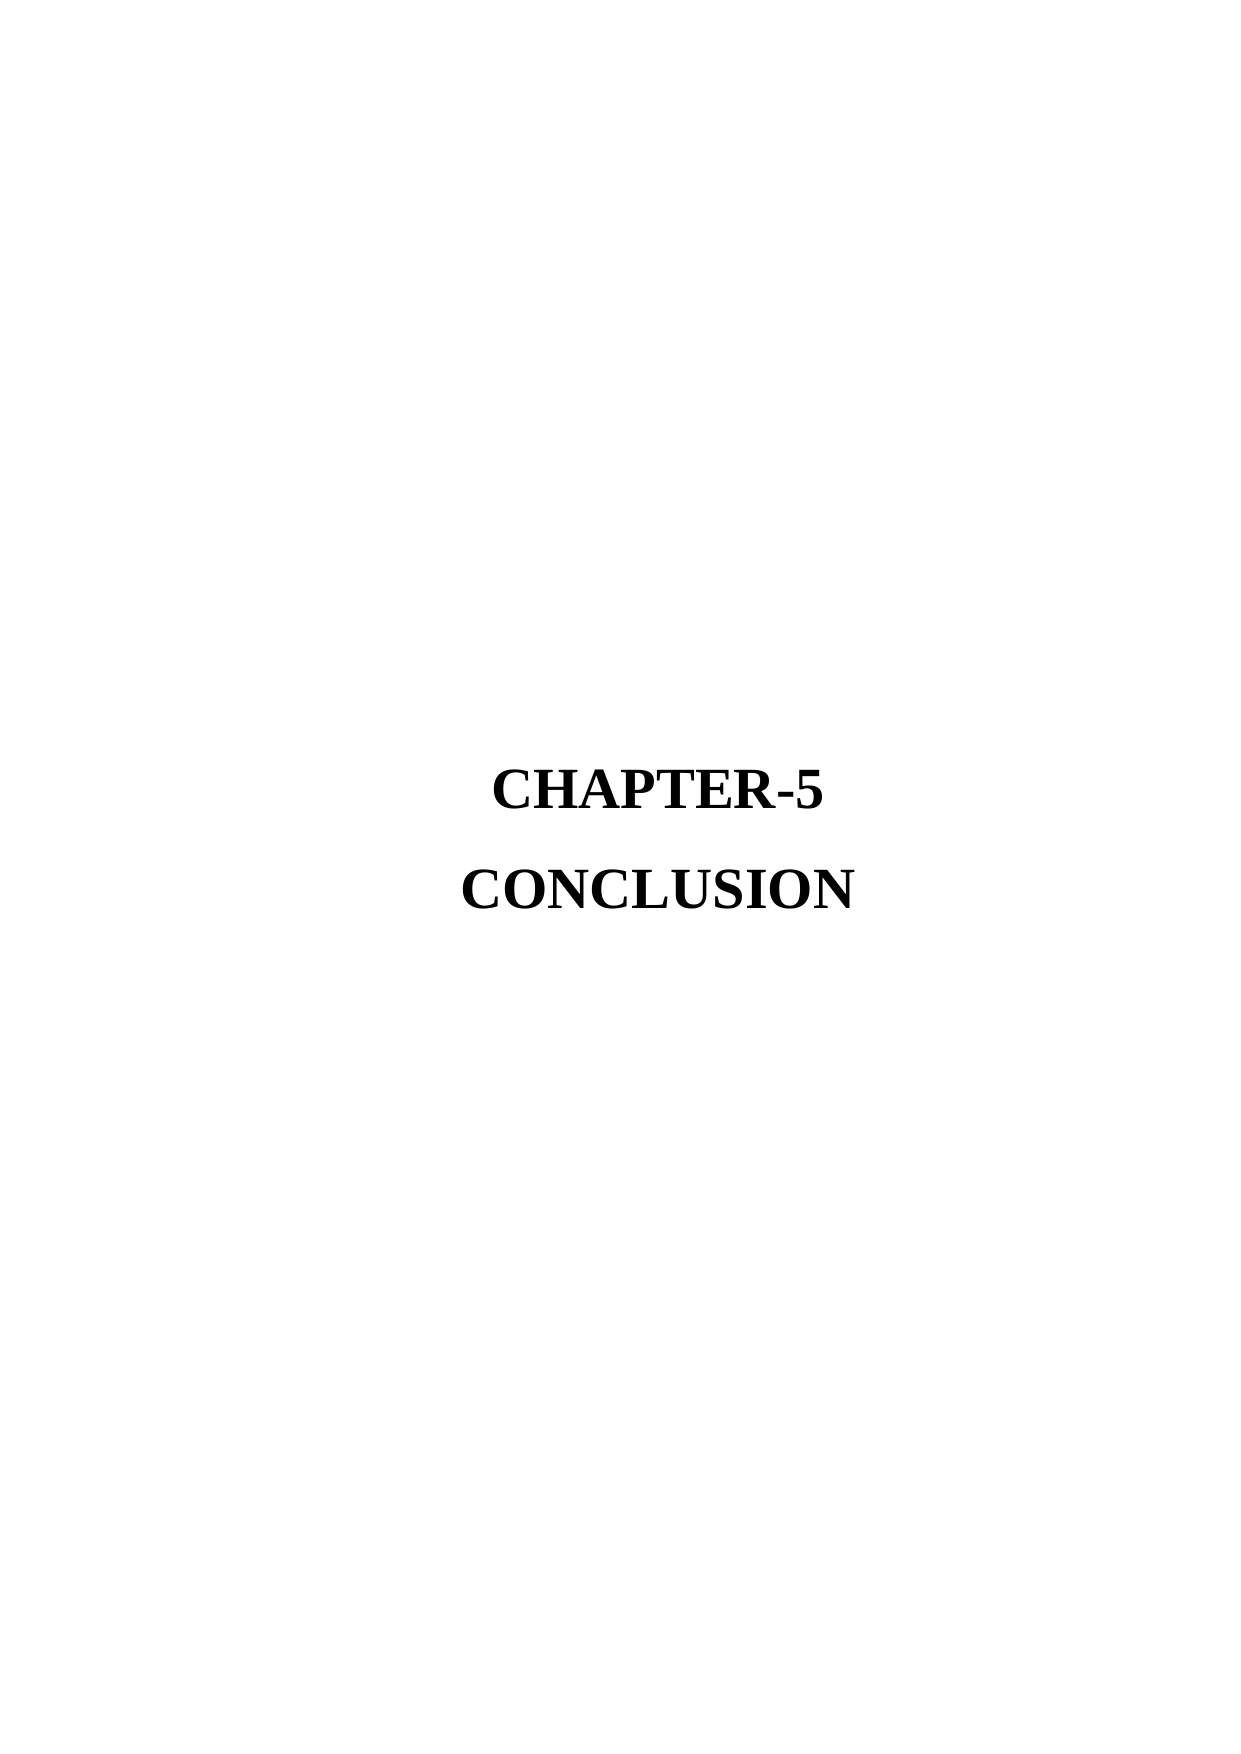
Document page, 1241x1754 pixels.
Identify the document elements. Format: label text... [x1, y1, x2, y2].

text CONCLUSION [225, 854, 1090, 921]
text CHAPTER-5 [225, 754, 1090, 821]
